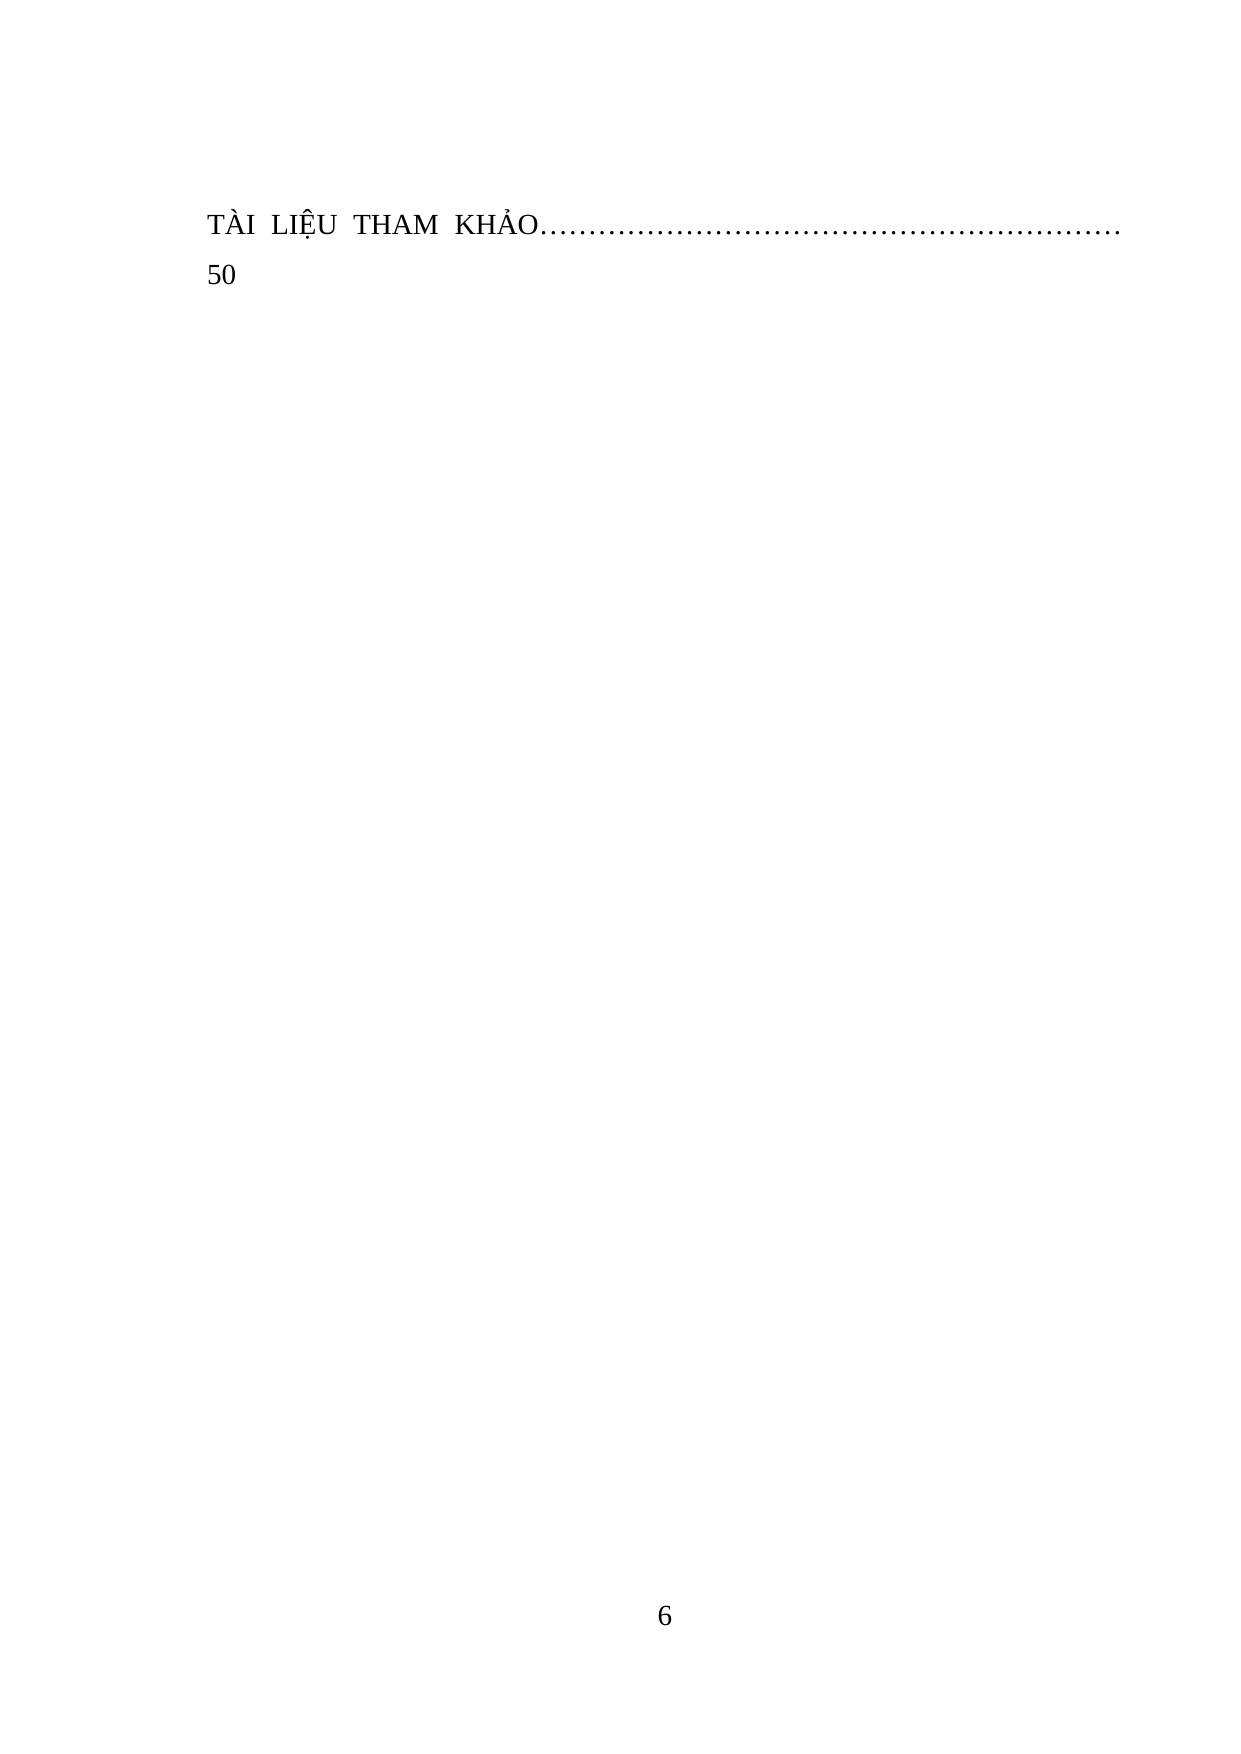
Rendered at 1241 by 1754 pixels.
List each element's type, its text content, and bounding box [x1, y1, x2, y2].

text TÀI LIỆU THAM KHẢO……………………………………………………50 [207, 240, 1122, 291]
